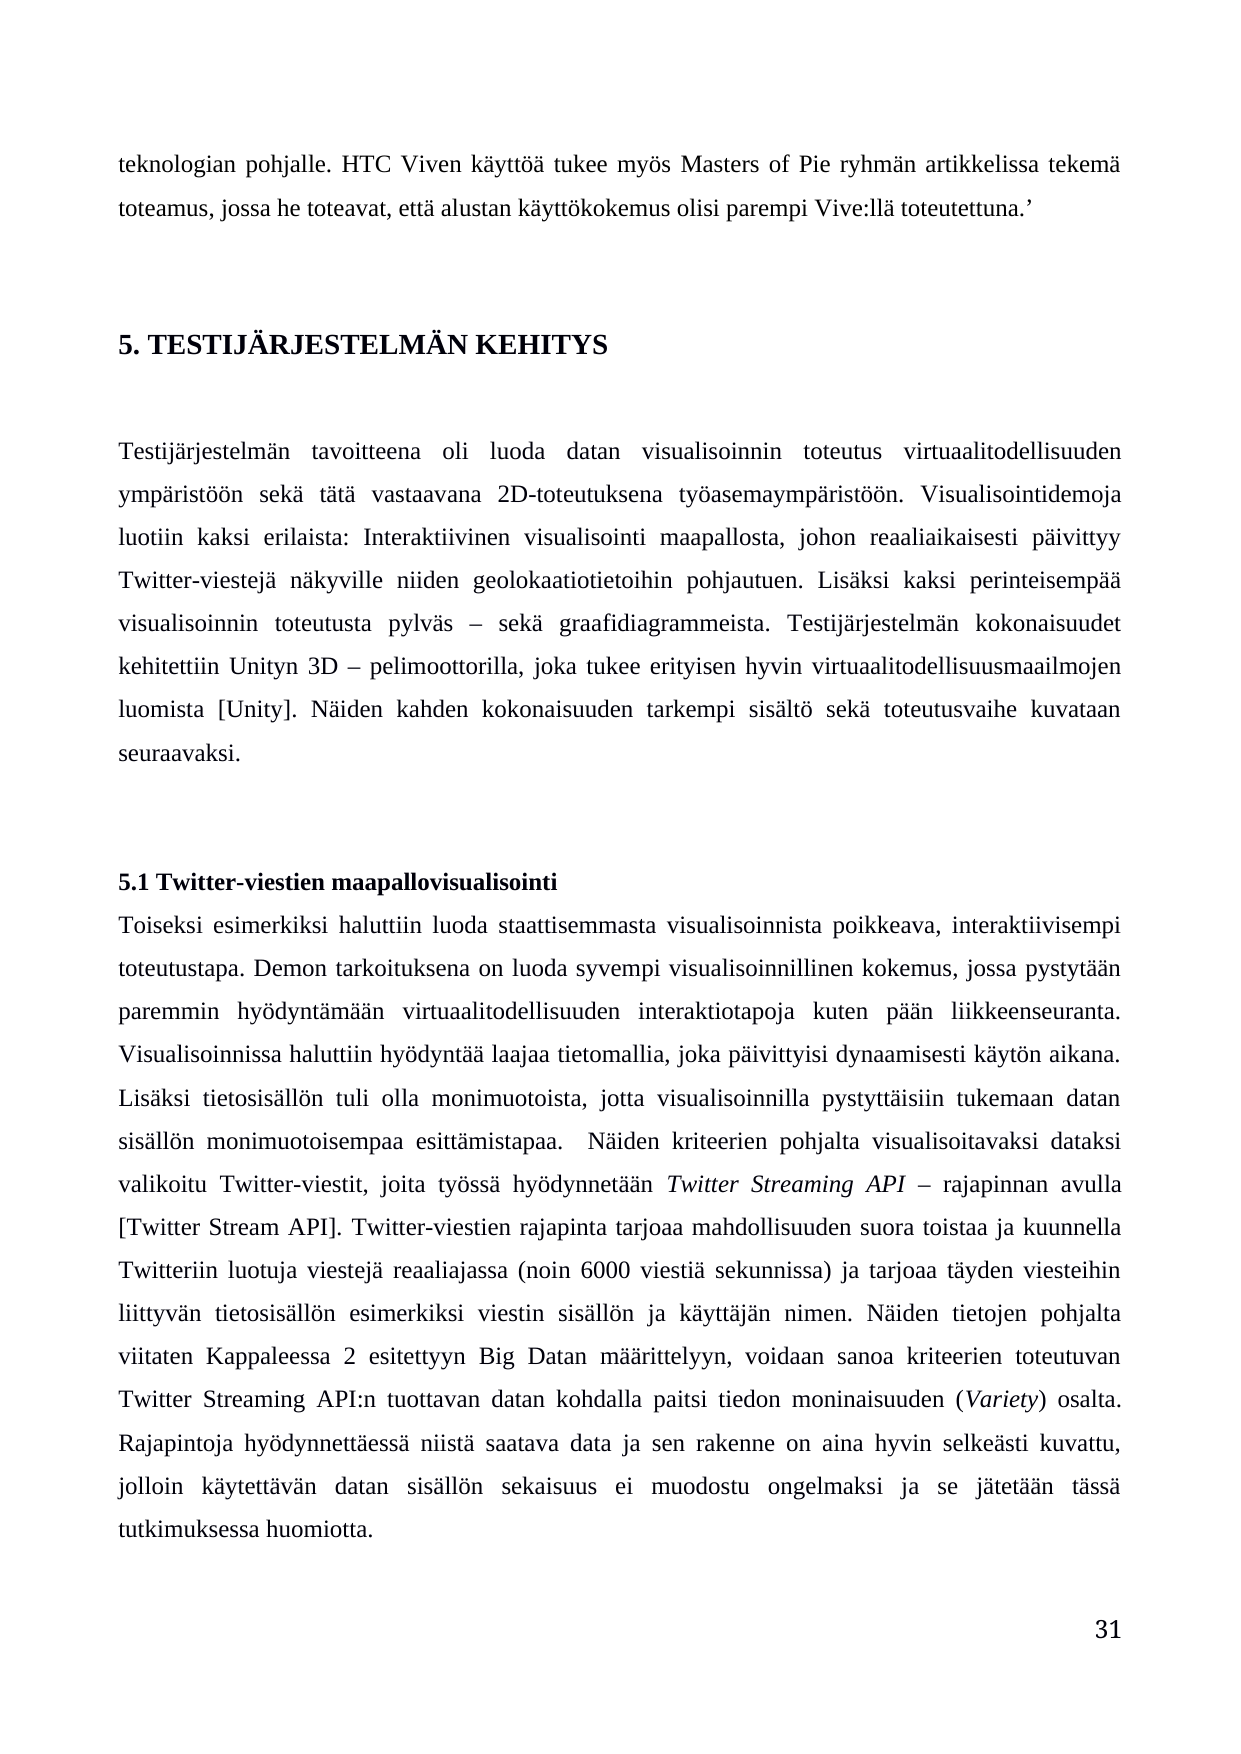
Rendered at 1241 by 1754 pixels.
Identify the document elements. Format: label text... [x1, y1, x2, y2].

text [118, 149, 1122, 221]
text Testijärjestelmän tavoitteena oli luoda datan visualisoinnin toteutus virtuaalitodellisuuden ympäristöön sekä tätä vastaavana 2D-toteutuksena työasemaympäristöön. Visualisointidemoja luotiin kaksi erilaista: Interaktiivinen visualisointi maapallosta, johon reaaliaikaisesti päivittyy Twitter-viestejä näkyville niiden geolokaatiotietoihin pohjautuen. Lisäksi kaksi perinteisempää visualisoinnin toteutusta pylväs – sekä graafidiagrammeista. Testijärjestelmän kokonaisuudet kehitettiin Unityn 3D – pelimoottorilla, joka tukee erityisen hyvin virtuaalitodellisuusmaailmojen luomista [Unity]. Näiden kahden kokonaisuuden tarkempi sisältö sekä toteutusvaihe kuvataan seuraavaksi. [118, 436, 1122, 766]
text Toiseksi esimerkiksi haluttiin luoda staattisemmasta visualisoinnista poikkeava, interaktiivisempi toteutustapa. Demon tarkoituksena on luoda syvempi visualisoinnillinen kokemus, jossa pystytään paremmin hyödyntämään virtuaalitodellisuuden interaktiotapoja kuten pään liikkeenseuranta. Visualisoinnissa haluttiin hyödyntää laajaa tietomallia, joka päivittyisi dynaamisesti käytön aikana. Lisäksi tietosisällön tuli olla monimuotoista, jotta visualisoinnilla pystyttäisiin tukemaan datan sisällön monimuotoisempaa esittämistapaa. Näiden kriteerien pohjalta visualisoitavaksi dataksi valikoitu Twitter-viestit, joita työssä hyödynnetään Twitter Streaming API – rajapinnan avulla [Twitter Stream API]. Twitter-viestien rajapinta tarjoaa mahdollisuuden suora toistaa ja kuunnella Twitteriin luotuja viestejä reaaliajassa (noin 6000 viestiä sekunnissa) ja tarjoaa täyden viesteihin liittyvän tietosisällön esimerkiksi viestin sisällön ja käyttäjän nimen. Näiden tietojen pohjalta viitaten Kappaleessa 2 esitettyyn Big Datan määrittelyyn, voidaan sanoa kriteerien toteutuvan Twitter Streaming API:n tuottavan datan kohdalla paitsi tiedon moninaisuuden (Variety) osalta. Rajapintoja hyödynnettäessä niistä saatava data ja sen rakenne on aina hyvin selkeästi kuvattu, jolloin käytettävän datan sisällön sekaisuus ei muodostu ongelmaksi ja se jätetään tässä tutkimuksessa huomiotta. [118, 910, 1122, 1543]
text 5. TESTIJÄRJESTELMÄN KEHITYS [118, 323, 1122, 361]
text 5.1 Twitter-viestien maapallovisualisointi [118, 867, 1122, 896]
